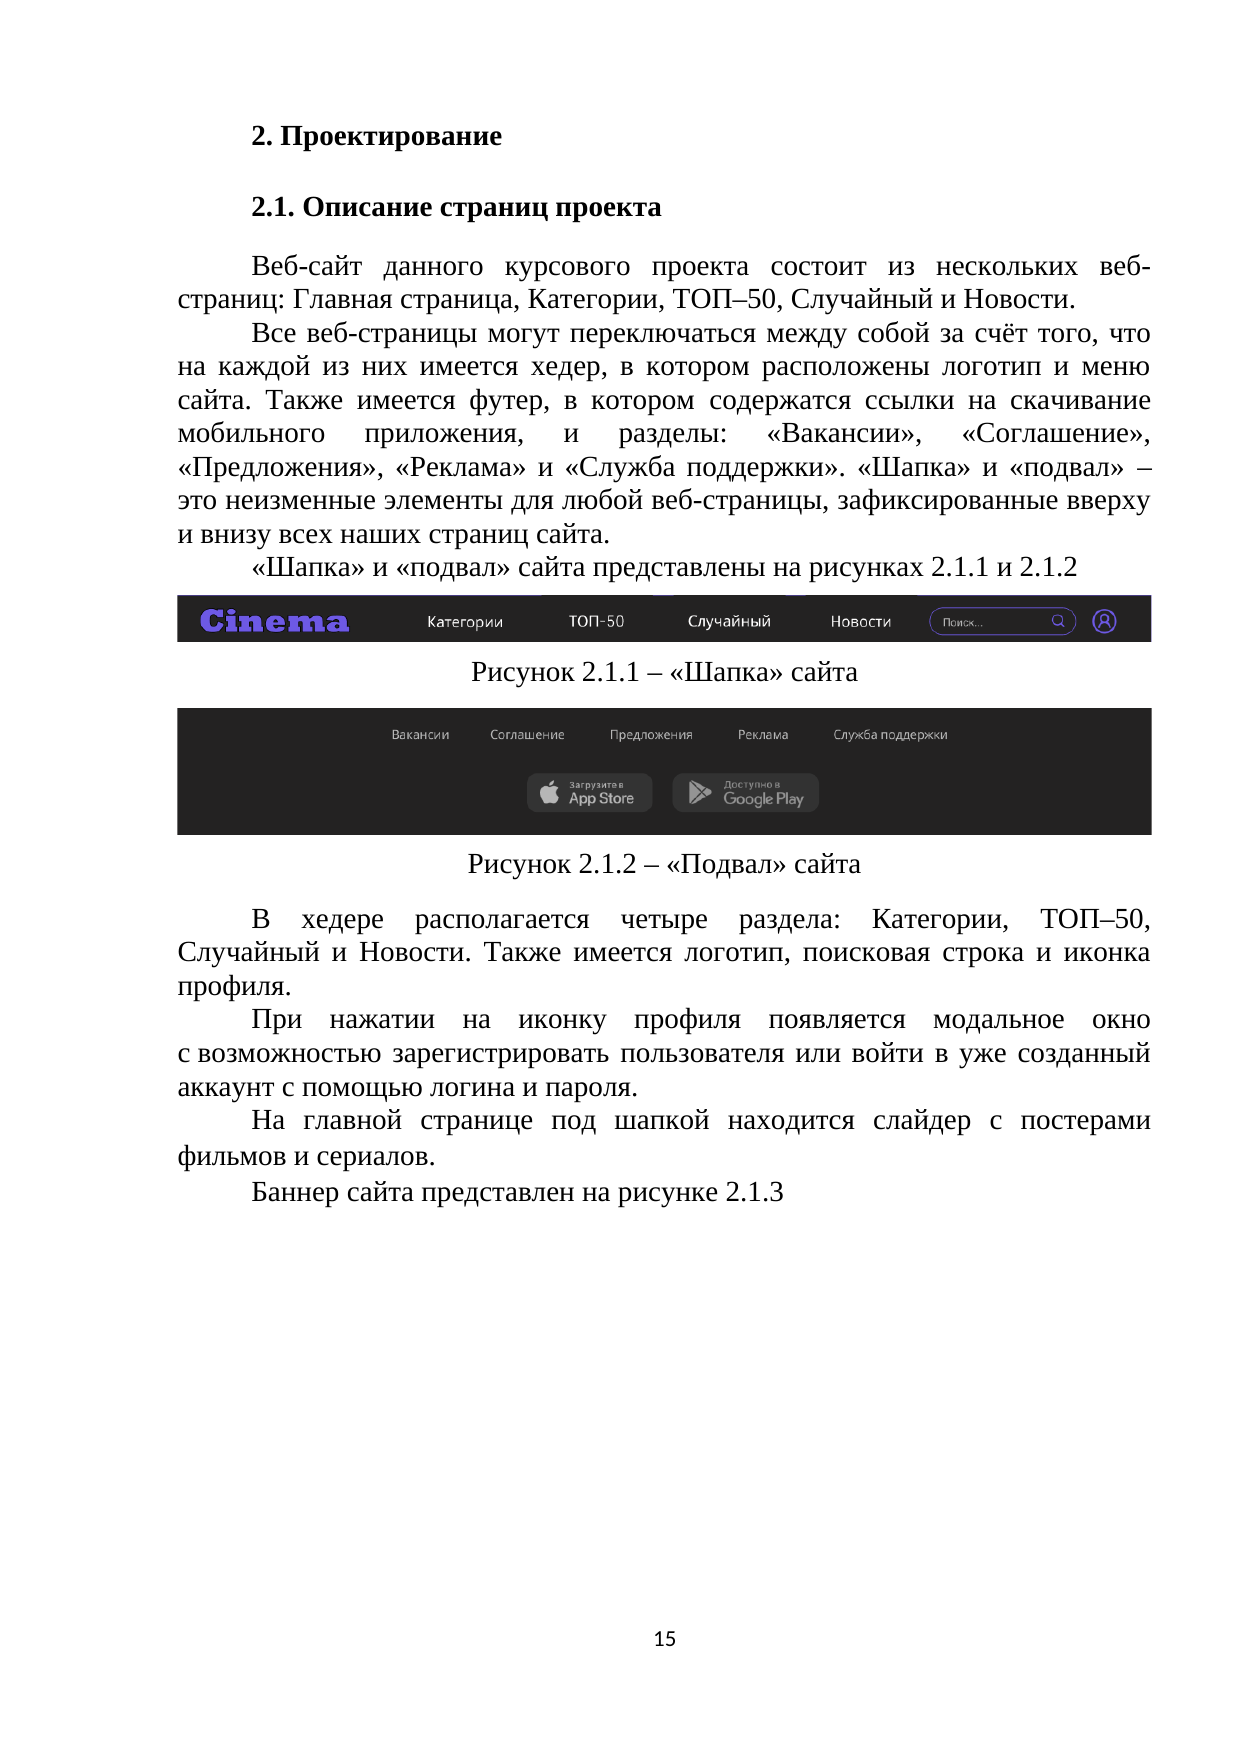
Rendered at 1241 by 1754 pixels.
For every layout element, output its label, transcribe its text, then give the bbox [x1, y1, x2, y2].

text Веб-сайт данного курсового проекта состоит из нескольких веб-страниц: Главная страница, Категории, ТОП–50, Случайный и Новости. [177, 248, 1152, 315]
text Рисунок 2.1.2 – «Подвал» сайта [177, 847, 1152, 880]
text В хедере располагается четыре раздела: Категории, ТОП–50, Случайный и Новости. Также имеется логотип, поисковая строка и иконка профиля. [177, 901, 1152, 1002]
text Все веб-страницы могут переключаться между собой за счёт того, что на каждой из них имеется хедер, в котором расположены логотип и меню сайта. Также имеется футер, в котором содержатся ссылки на скачивание мобильного приложения, и разделы: «Вакансии», «Соглашение», «Предложения», «Реклама» и «Служба поддержки». «Шапка» и «подвал» – это неизменные элементы для любой веб-страницы, зафиксированные вверху и внизу всех наших страниц сайта. [177, 315, 1152, 549]
text Баннер сайта представлен на рисунке 2.1.3 [177, 1174, 1152, 1208]
text При нажатии на иконку профиля появляется модальное окно с возможностью зарегистрировать пользователя или войти в уже созданный аккаунт с помощью логина и пароля. [177, 1002, 1152, 1102]
picture [177, 595, 1152, 642]
picture [177, 708, 1152, 835]
text На главной странице под шапкой находится слайдер с постерами фильмов и сериалов. [177, 1102, 1152, 1172]
text Рисунок 2.1.1 – «Шапка» сайта [177, 654, 1152, 688]
subtitle 2. Проектирование [177, 118, 1152, 152]
text «Шапка» и «подвал» сайта представлены на рисунках 2.1.1 и 2.1.2 [177, 549, 1152, 583]
subtitle 2.1. Описание страниц проекта [177, 189, 1152, 223]
